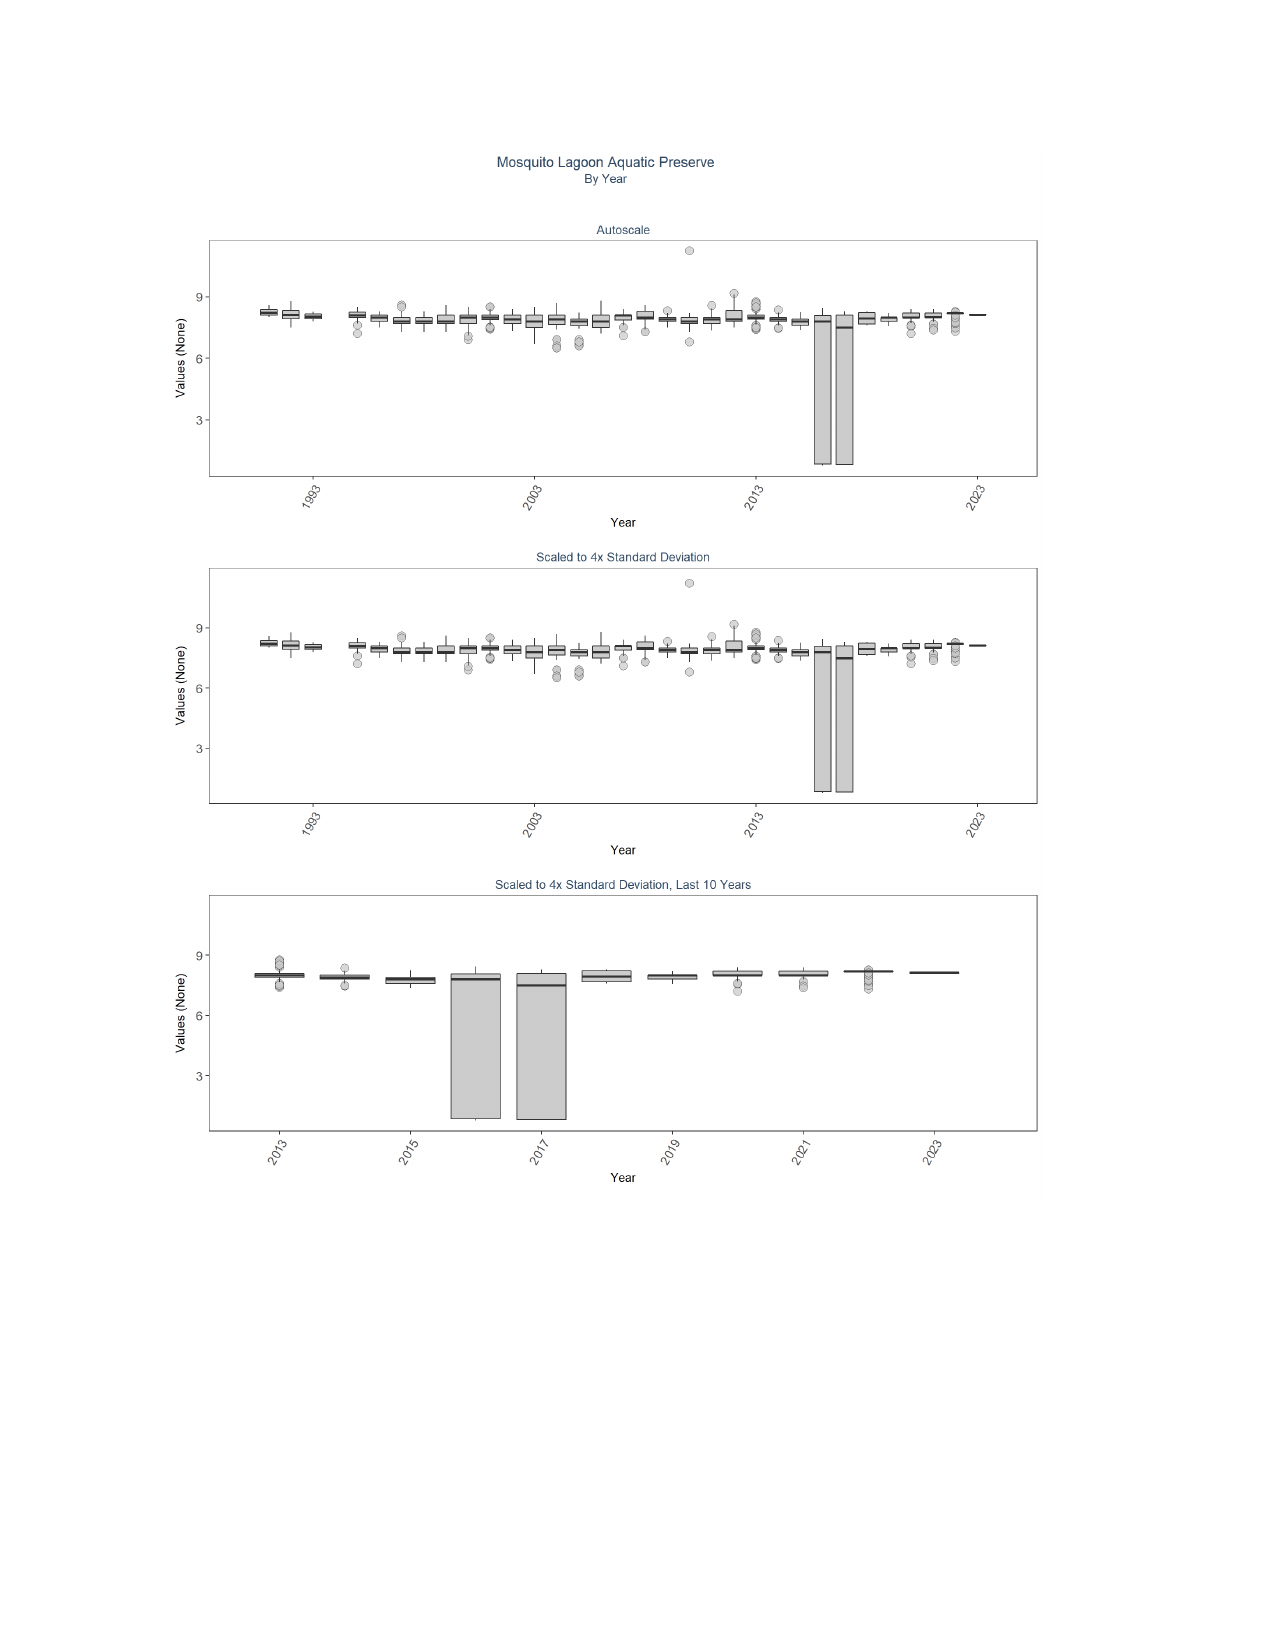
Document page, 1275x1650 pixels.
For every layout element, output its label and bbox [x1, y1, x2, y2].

picture [168, 150, 1044, 1200]
